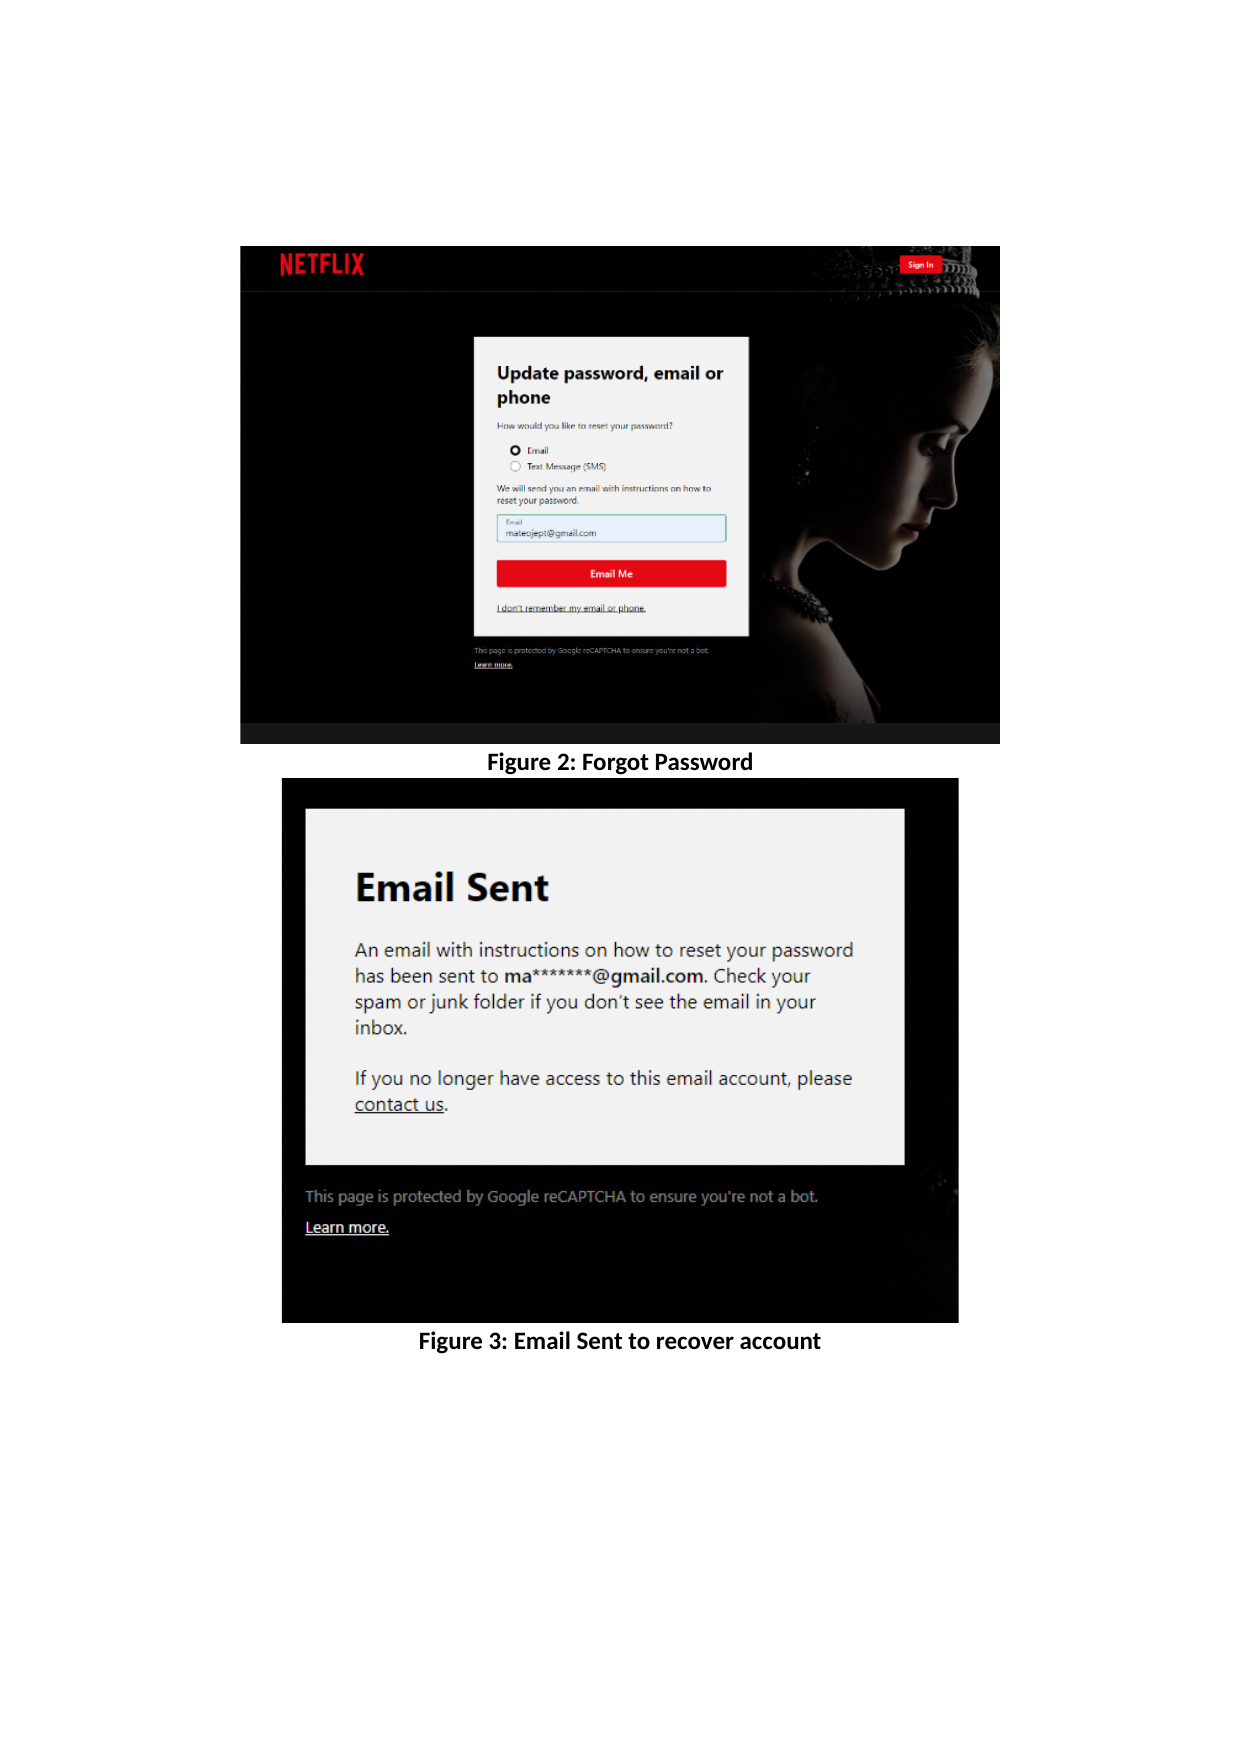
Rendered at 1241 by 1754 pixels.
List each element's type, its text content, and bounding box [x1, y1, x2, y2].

text Figure 2: Forgot Password [150, 746, 1090, 776]
picture [240, 246, 1000, 744]
picture [281, 778, 959, 1323]
text Figure 3: Email Sent to recover account [150, 1325, 1090, 1355]
